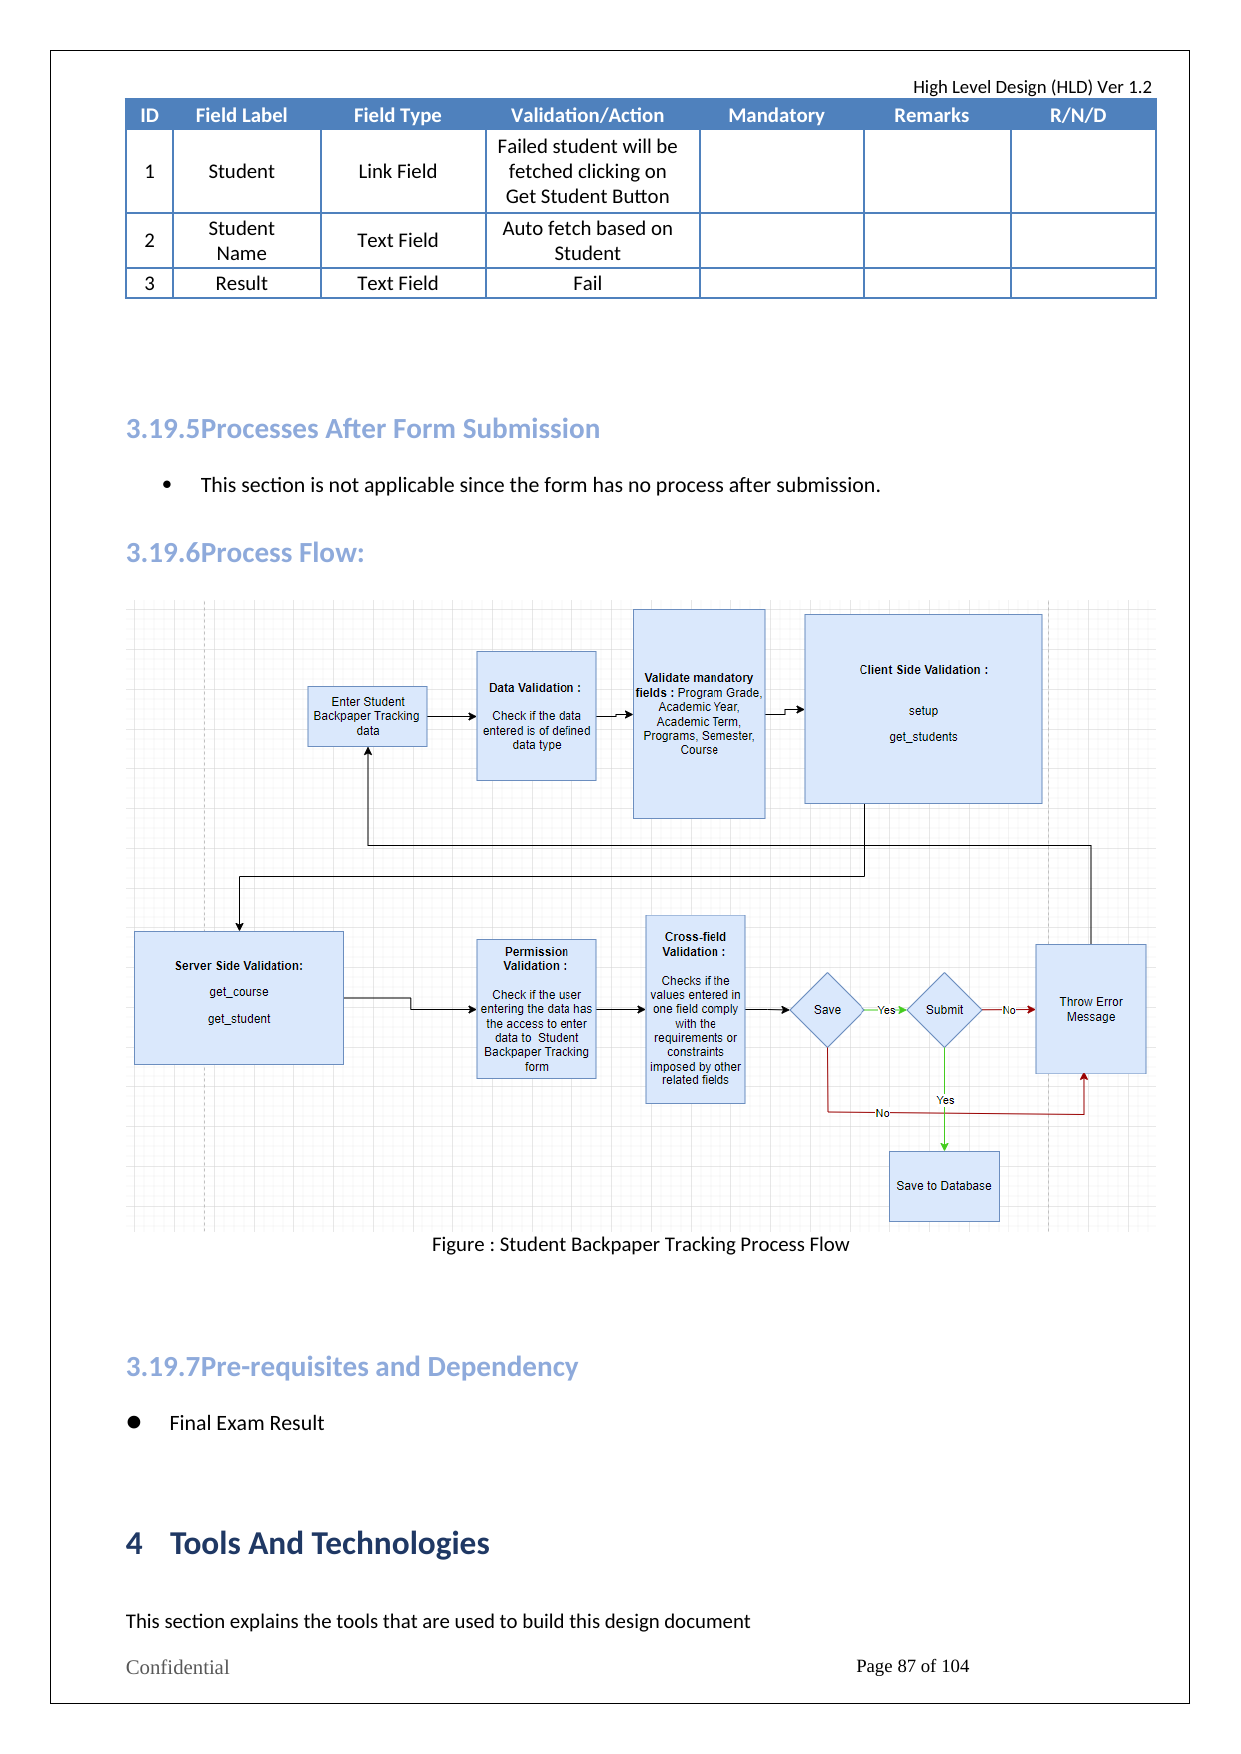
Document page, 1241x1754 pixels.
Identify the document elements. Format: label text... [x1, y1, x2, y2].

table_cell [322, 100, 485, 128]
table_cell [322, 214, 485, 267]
subtitle Pre-requisites and Dependency [126, 1348, 1156, 1384]
text This section explains the tools that are used to build this design document [126, 1608, 1156, 1634]
picture [126, 600, 1156, 1232]
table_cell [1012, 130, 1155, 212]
list Figure : Student Backpaper Tracking Process Flow [126, 1232, 1156, 1257]
list This section is not applicable since the form has no process after submission. [163, 472, 1156, 498]
subtitle Process Flow: [126, 534, 1156, 569]
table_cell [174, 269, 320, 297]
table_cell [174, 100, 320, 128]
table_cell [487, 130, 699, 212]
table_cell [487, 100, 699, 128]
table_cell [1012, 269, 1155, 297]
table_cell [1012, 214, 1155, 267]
list Final Exam Result [126, 1409, 1156, 1436]
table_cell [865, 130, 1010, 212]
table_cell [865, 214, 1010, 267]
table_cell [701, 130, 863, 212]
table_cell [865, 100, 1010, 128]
subtitle Tools And Technologies [126, 1522, 1156, 1563]
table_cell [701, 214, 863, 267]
subtitle Processes After Form Submission [126, 411, 1156, 446]
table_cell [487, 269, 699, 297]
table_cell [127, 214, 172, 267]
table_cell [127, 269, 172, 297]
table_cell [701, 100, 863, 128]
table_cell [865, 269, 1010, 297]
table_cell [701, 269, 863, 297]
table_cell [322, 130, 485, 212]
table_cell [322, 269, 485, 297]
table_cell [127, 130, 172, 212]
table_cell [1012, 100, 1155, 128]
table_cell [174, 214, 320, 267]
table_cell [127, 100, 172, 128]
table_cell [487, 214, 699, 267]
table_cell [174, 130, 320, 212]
